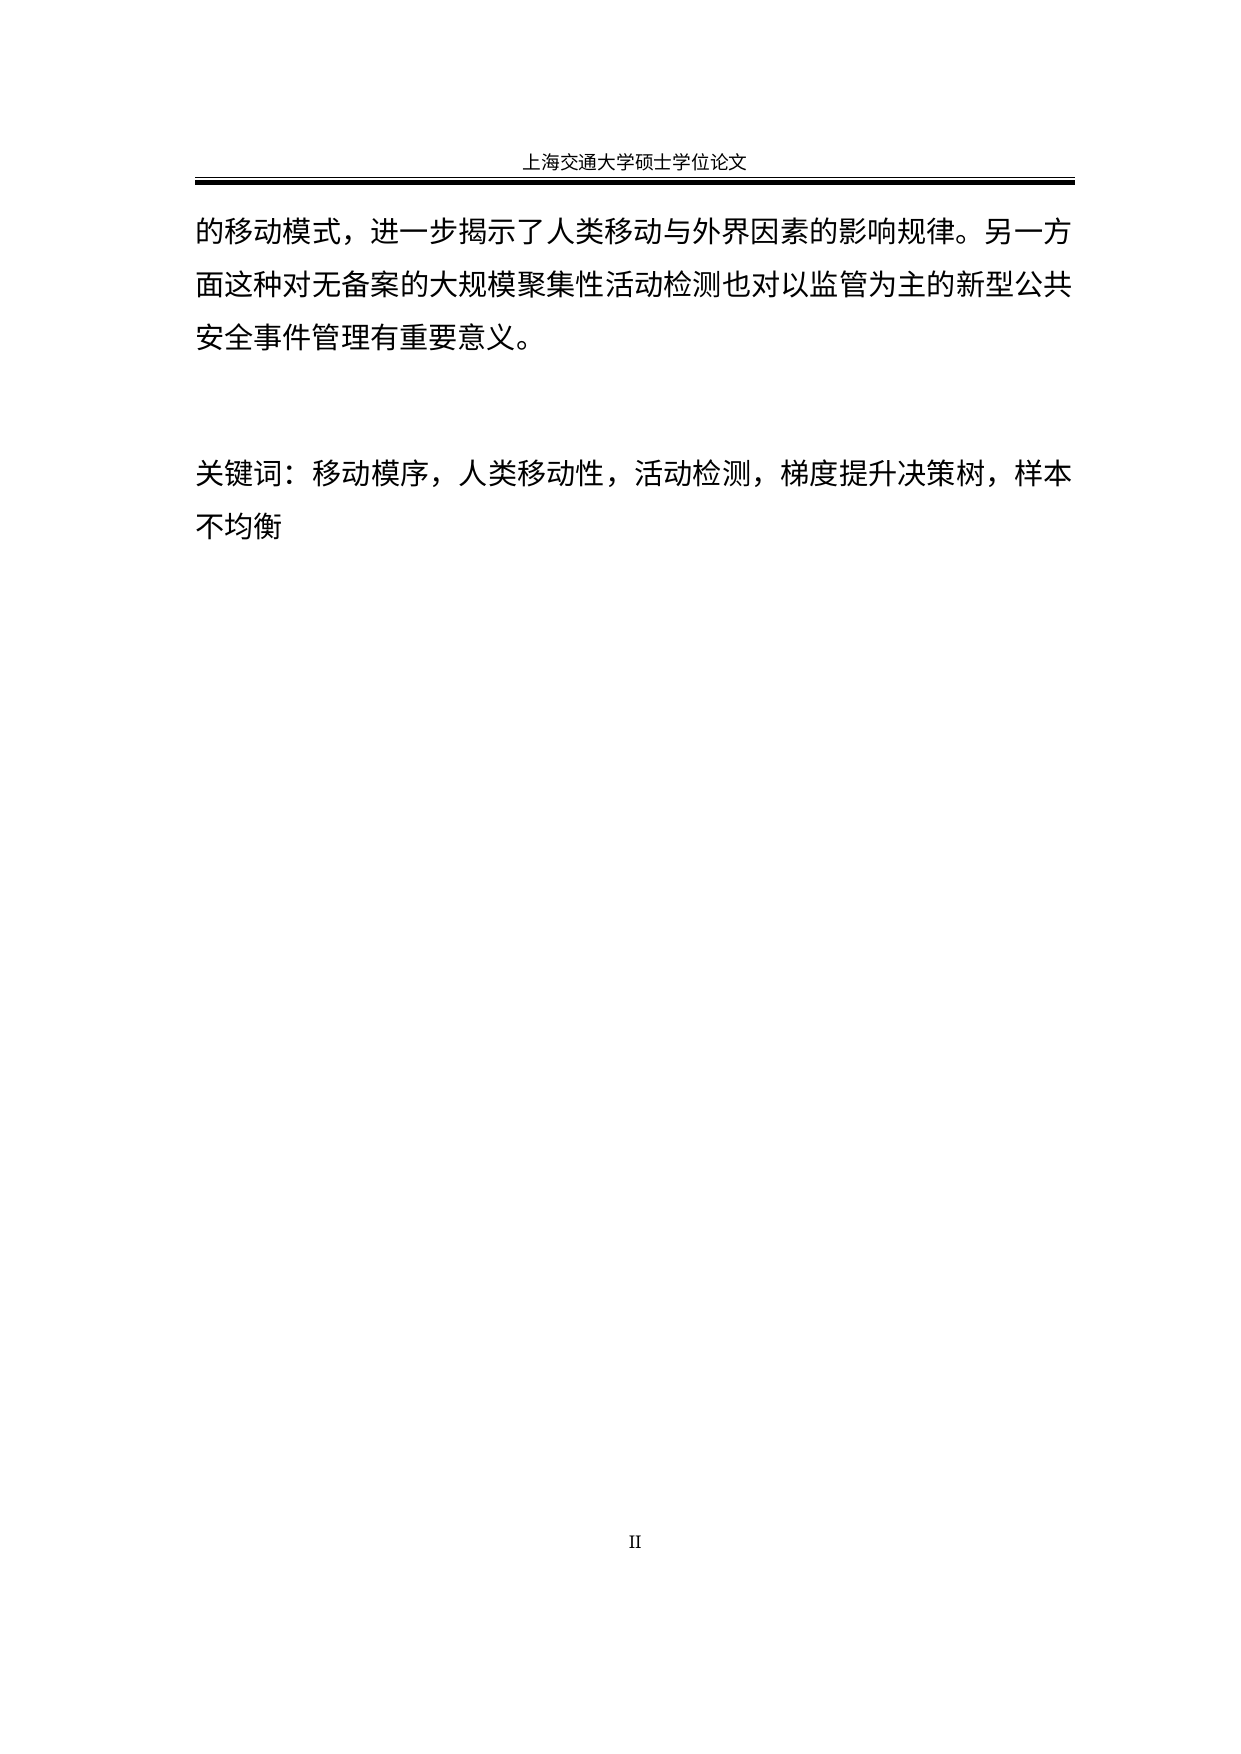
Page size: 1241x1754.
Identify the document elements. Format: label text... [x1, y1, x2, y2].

text 关键词：移动模序，人类移动性，活动检测，梯度提升决策树，样本不均衡 [195, 451, 1075, 546]
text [195, 209, 1075, 357]
